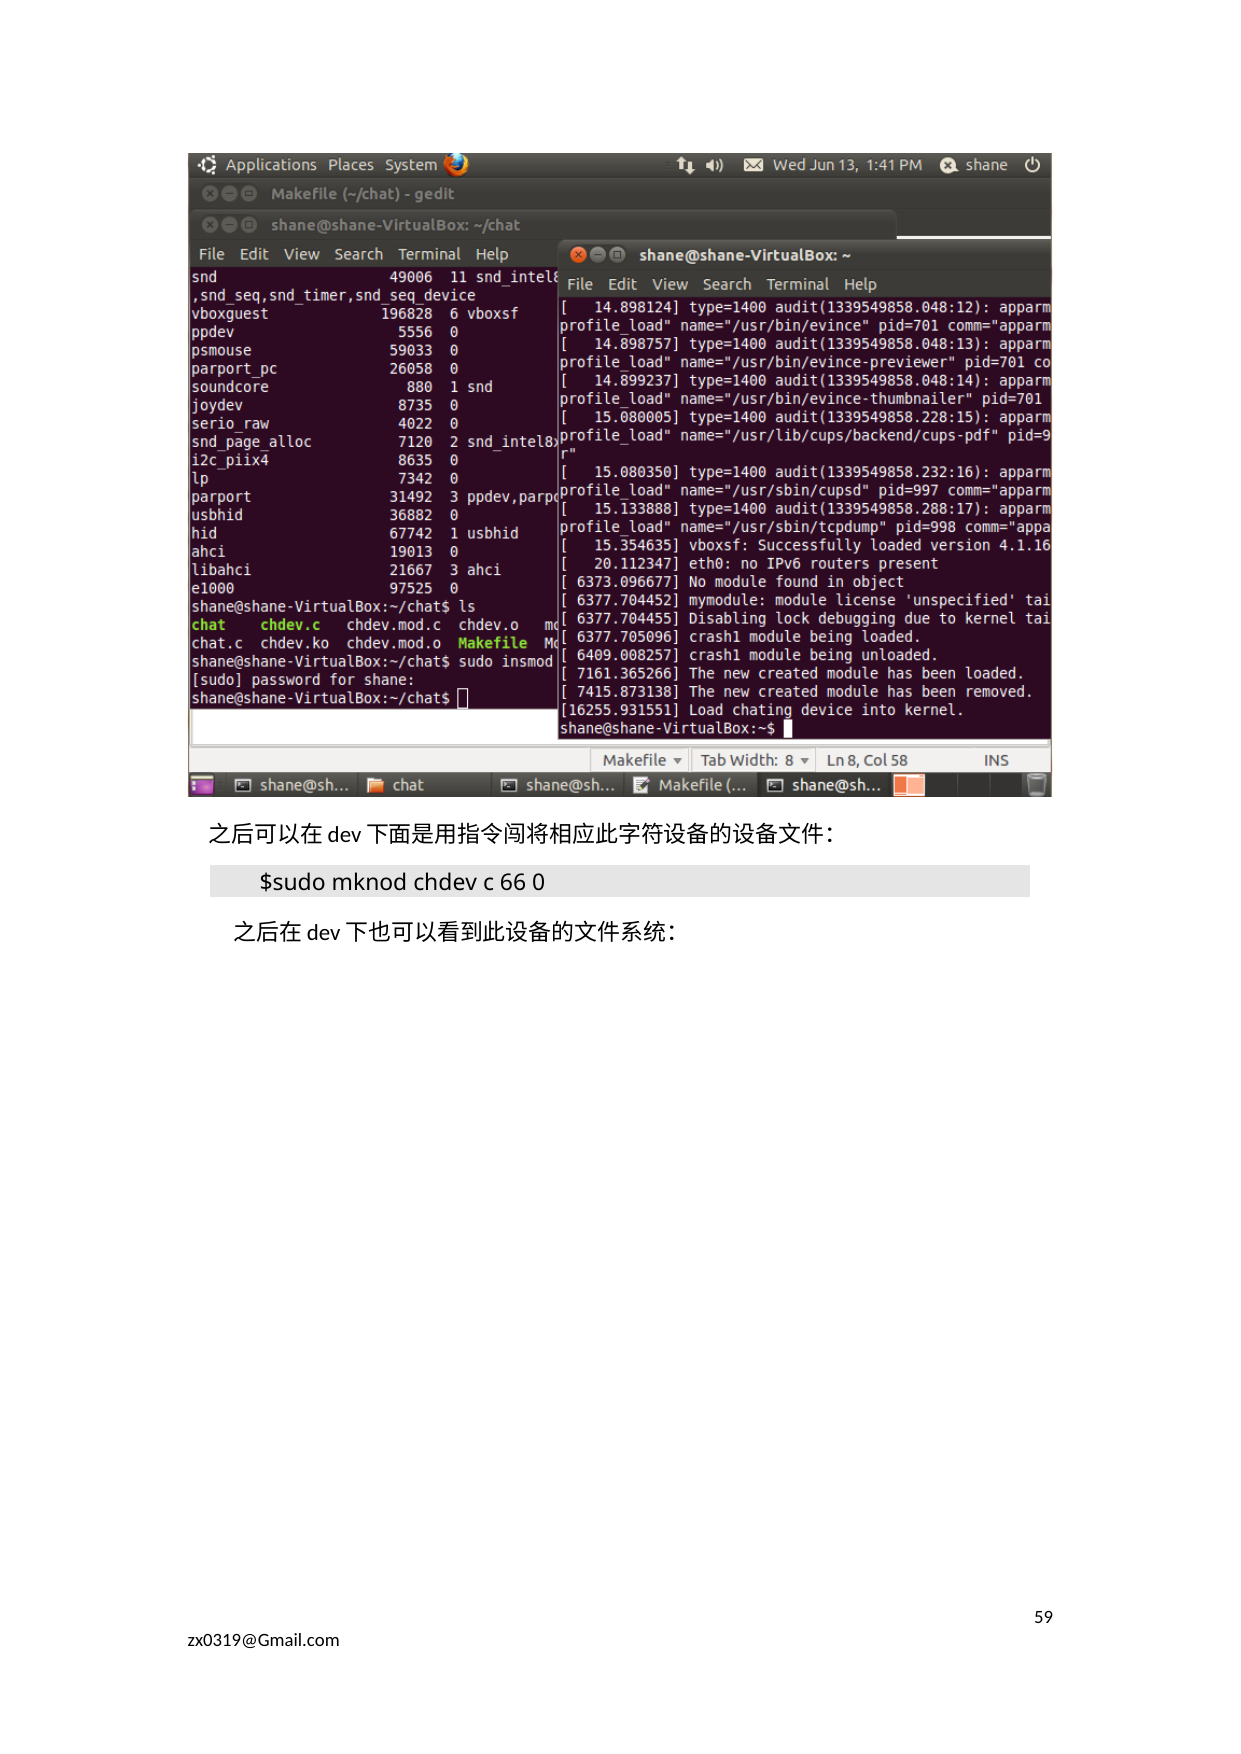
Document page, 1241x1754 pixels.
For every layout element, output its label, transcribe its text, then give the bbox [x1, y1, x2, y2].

text 之后在dev下也可以看到此设备的文件系统： [187, 897, 1053, 962]
picture [187, 153, 1053, 797]
text 之后可以在dev下面是用指令闯将相应此字符设备的设备文件： [187, 800, 1053, 865]
text $sudo mknod chdev c 66 0 [210, 865, 1030, 897]
